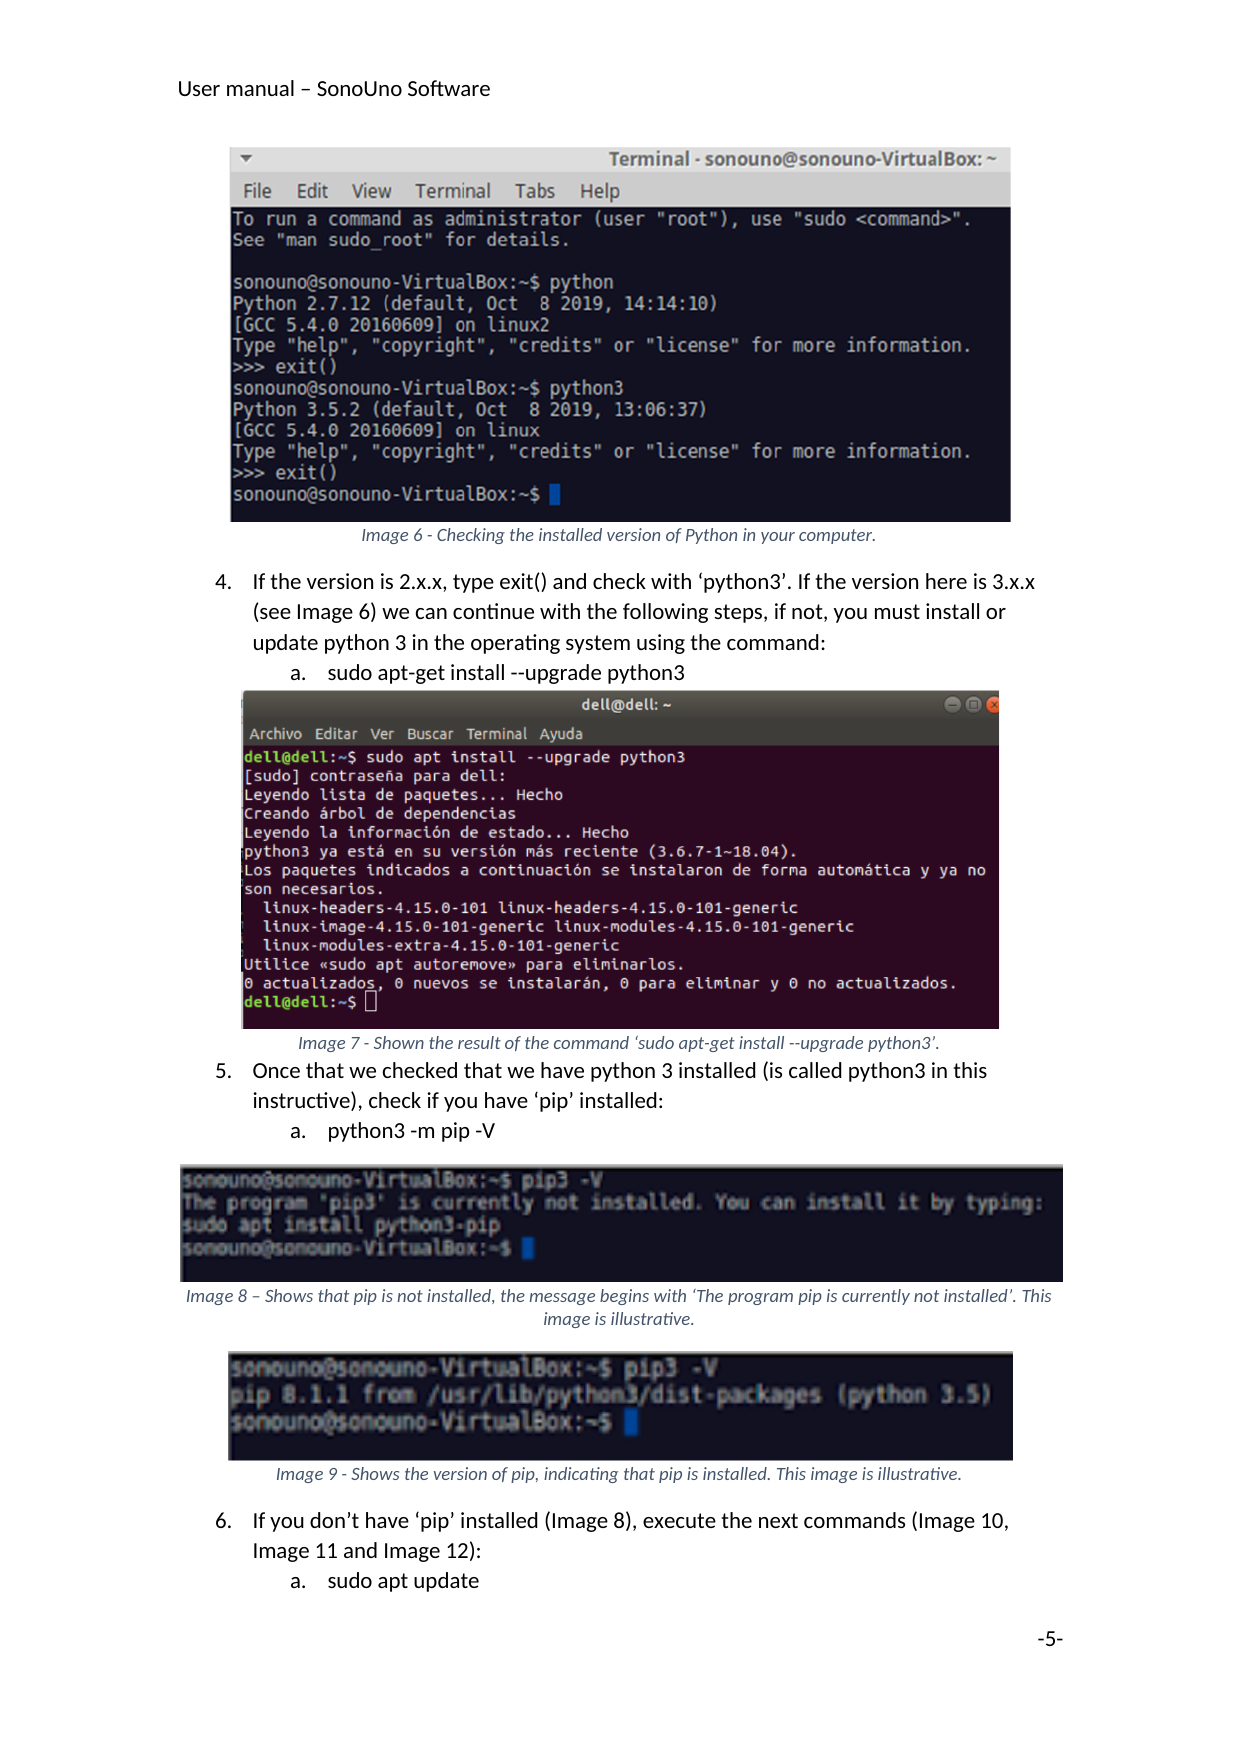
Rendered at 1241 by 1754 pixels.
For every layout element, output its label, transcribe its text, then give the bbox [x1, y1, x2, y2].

list Once that we checked that we have python 3 installed (is called python3 in this instructive), check if you have ‘pip’ installed: [215, 1056, 1063, 1114]
list If the version is 2.x.x, type exit() and check with ‘python3’. If the version here is 3.x.x (see Image 6) we can continue with the following steps, if not, you must install or update python 3 in the operating system using the command: [215, 567, 1063, 656]
list sudo apt update [290, 1567, 1063, 1594]
picture [225, 1350, 1015, 1461]
picture [177, 1163, 1063, 1282]
text Image 7 - Shown the result of the command ‘sudo apt-get install --upgrade python3’. [177, 1031, 1063, 1054]
picture [229, 147, 1011, 522]
text Image 6 - Checking the installed version of Python in your computer. [177, 523, 1063, 546]
text Image 9 - Shows the version of pip, indicating that pip is installed. This image is illustrative. [177, 1462, 1063, 1485]
text Image 8 – Shows that pip is not installed, the message begins with ‘The program pip is currently not installed’. This image is illustrative. [177, 1284, 1063, 1330]
list python3 -m pip -V [290, 1116, 1063, 1144]
picture [241, 688, 1000, 1029]
list sudo apt-get install --upgrade python3 [290, 658, 1063, 686]
list If you don’t have ‘pip’ installed (Image 8), execute the next commands (Image 10, Image 11 and Image 12): [215, 1506, 1063, 1564]
